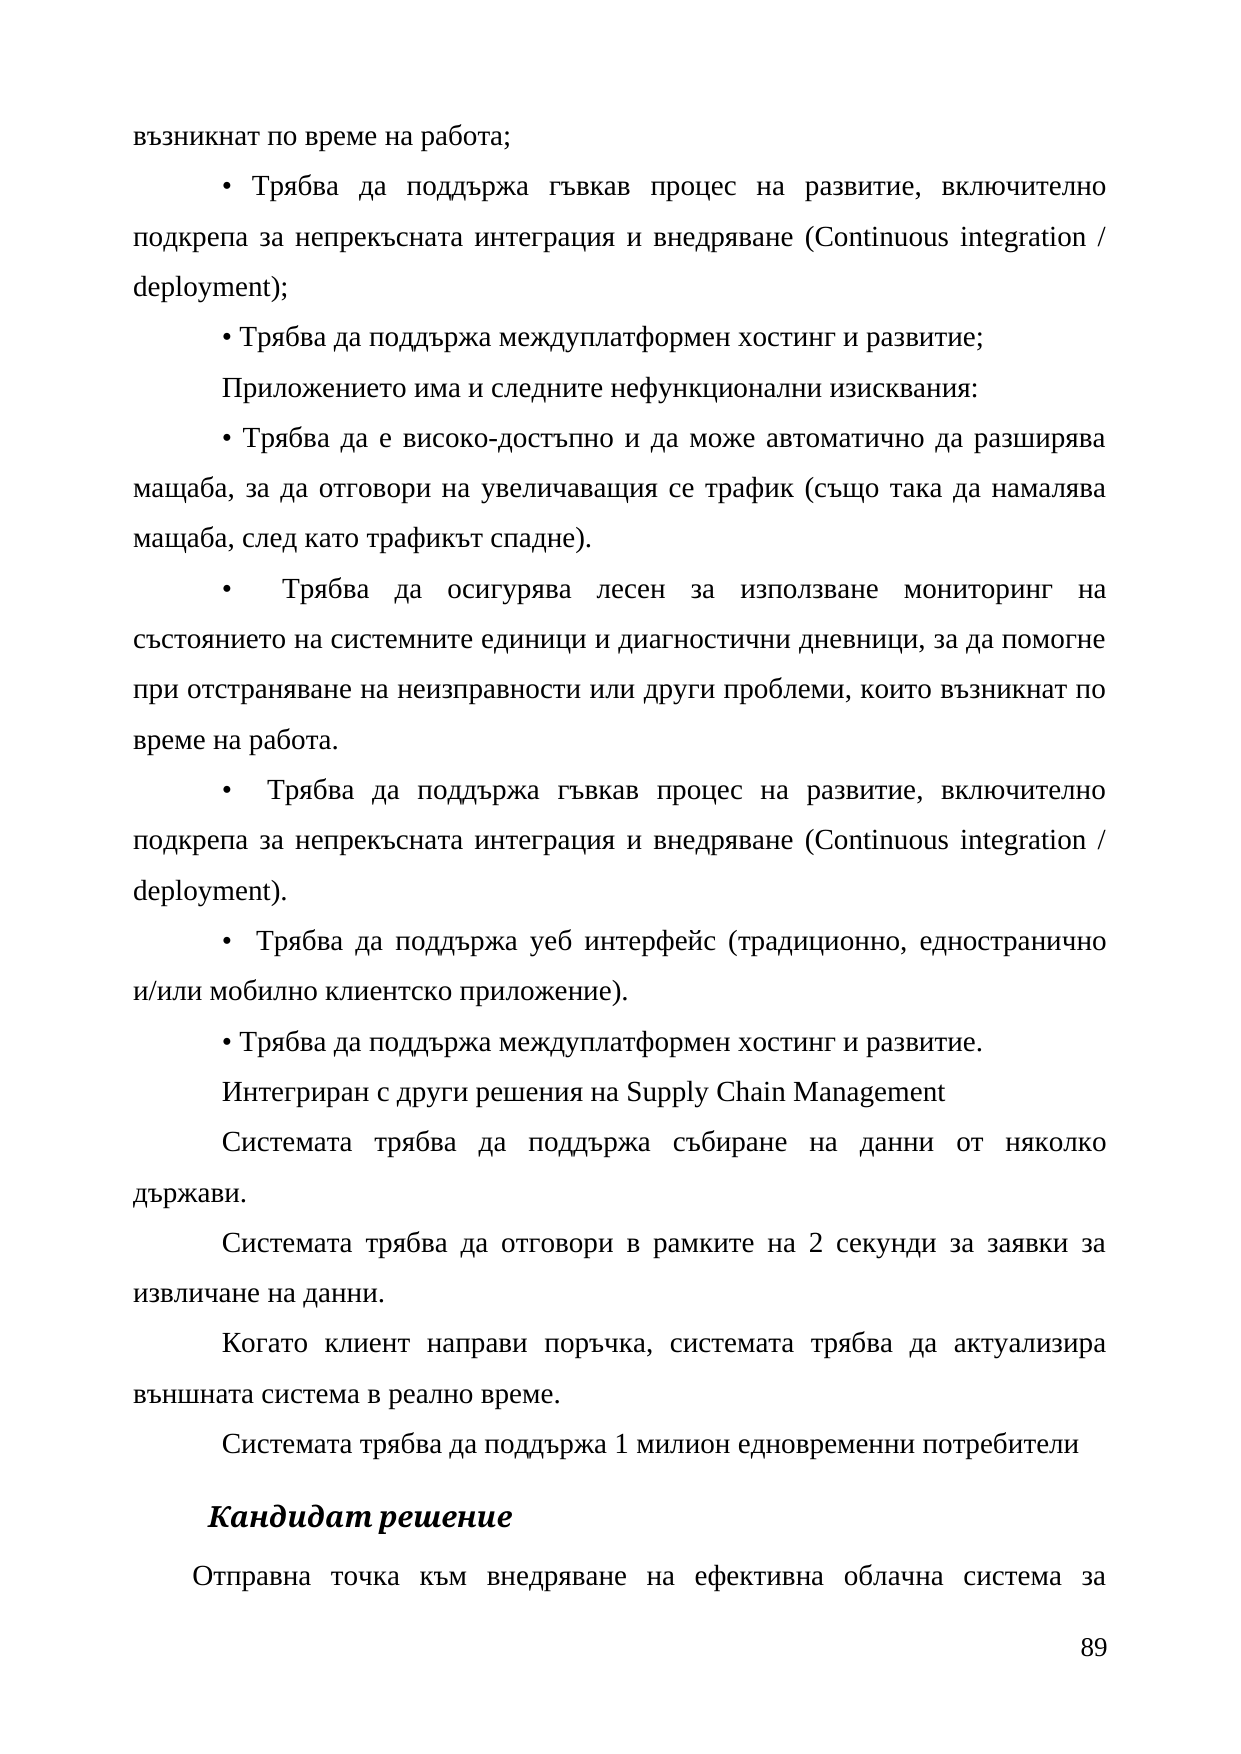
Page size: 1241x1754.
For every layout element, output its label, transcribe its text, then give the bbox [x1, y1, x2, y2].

text • Трябва да поддържа междуплатформен хостинг и развитие. [133, 1024, 1107, 1057]
text Когато клиент направи поръчка, системата трябва да актуализира външната система в реално време. [133, 1326, 1107, 1409]
text Системата трябва да поддържа 1 милион едновременни потребители [133, 1426, 1107, 1460]
text Системата трябва да отговори в рамките на 2 секунди за заявки за извличане на данни. [133, 1225, 1107, 1309]
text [133, 118, 1107, 152]
text • Трябва да осигурява лесен за използване мониторинг на състоянието на системните единици и диагностични дневници, за да помогне при отстраняване на неизправности или други проблеми, които възникнат по време на работа. [133, 571, 1107, 755]
text Приложението има и следните нефункционални изисквания: [133, 370, 1107, 403]
text • Трябва да поддържа гъвкав процес на развитие, включително подкрепа за непрекъсната интеграция и внедряване (Continuous integration / deployment); [133, 168, 1107, 303]
text • Трябва да поддържа уеб интерфейс (традиционно, едностранично и/или мобилно клиентско приложение). [133, 923, 1107, 1007]
text • Трябва да е високо-достъпно и да може автоматично да разширява мащаба, за да отговори на увеличаващия се трафик (също така да намалява мащаба, след като трафикът спадне). [133, 420, 1107, 554]
text • Трябва да поддържа междуплатформен хостинг и развитие; [133, 319, 1107, 353]
text • Трябва да поддържа гъвкав процес на развитие, включително подкрепа за непрекъсната интеграция и внедряване (Continuous integration / deployment). [133, 772, 1107, 906]
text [133, 1558, 1107, 1592]
subtitle Кандидат решение [133, 1502, 1107, 1535]
text Интегриран с други решения на Supply Chain Management [133, 1074, 1107, 1108]
text Системата трябва да поддържа събиране на данни от няколко държави. [133, 1124, 1107, 1208]
